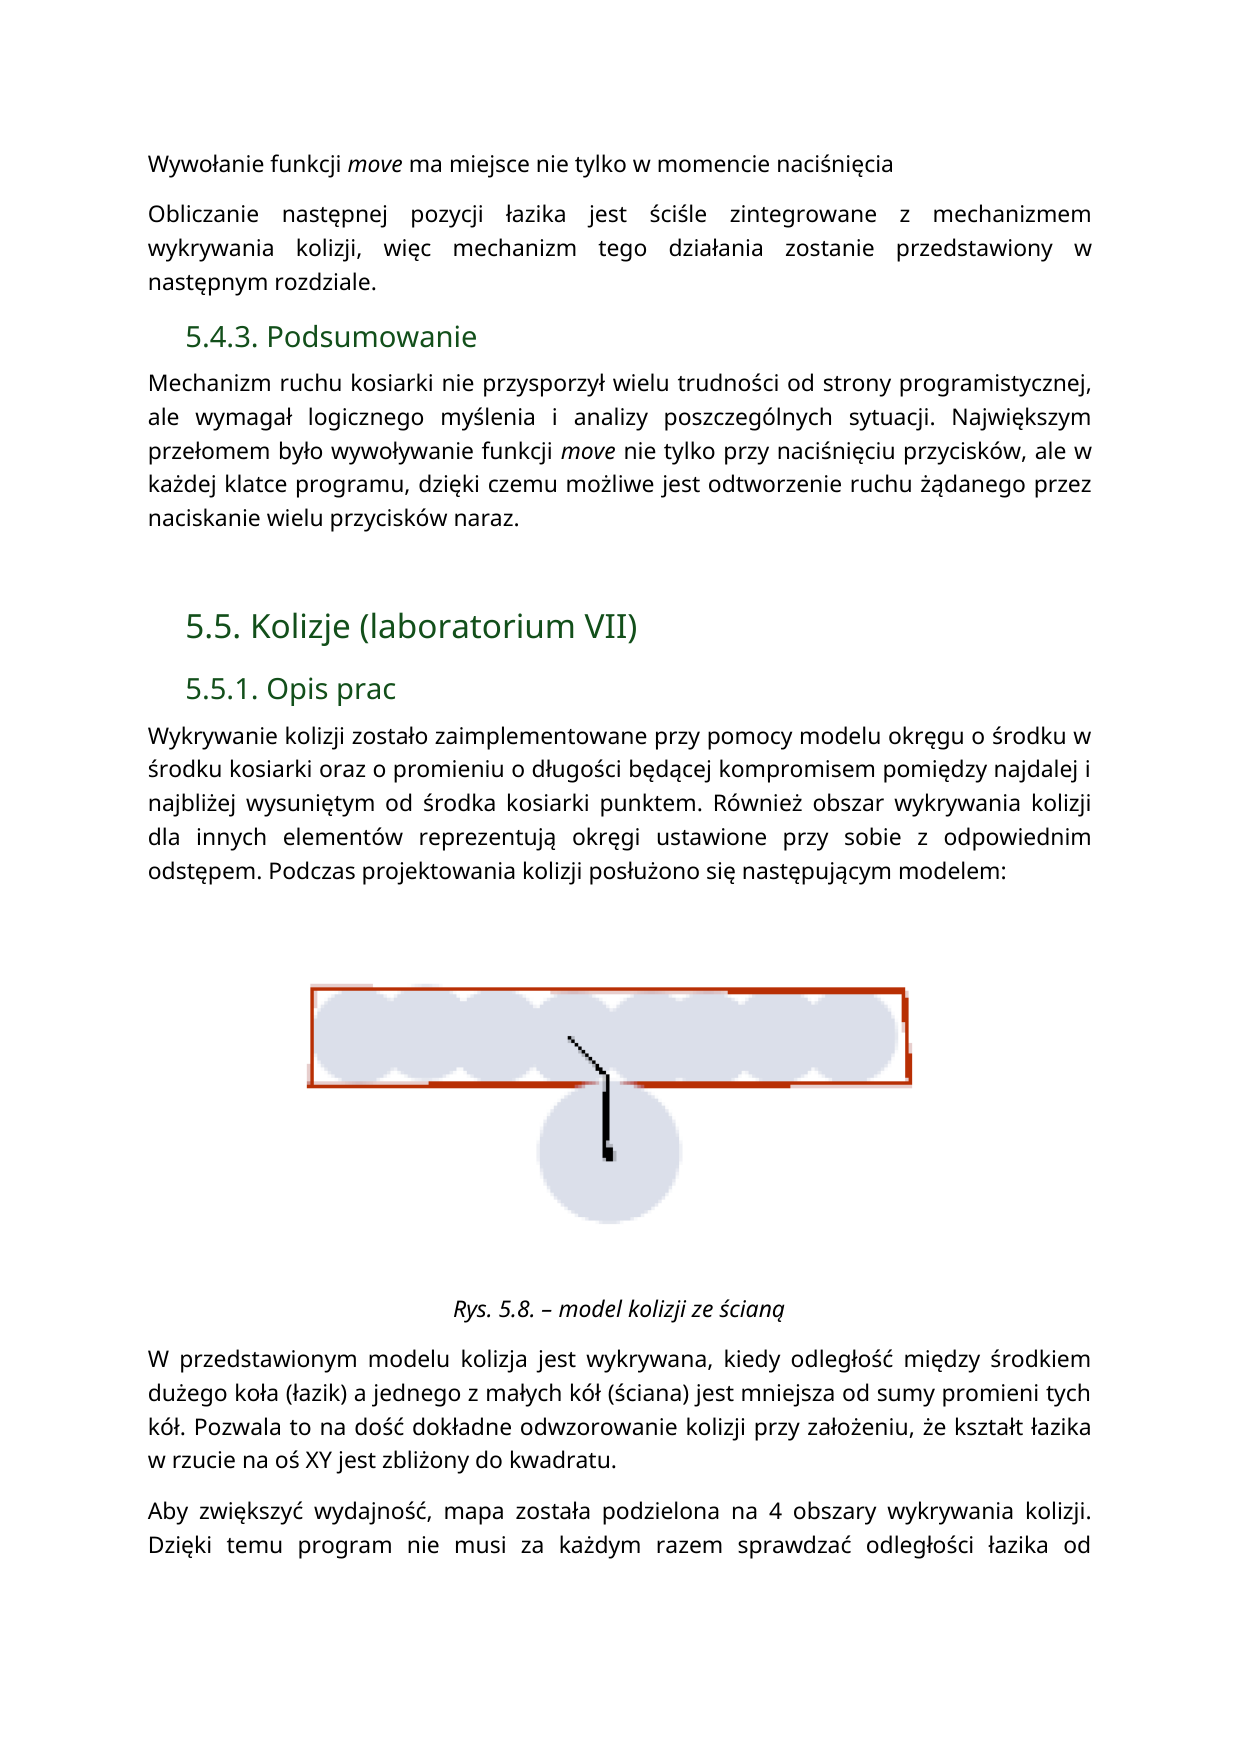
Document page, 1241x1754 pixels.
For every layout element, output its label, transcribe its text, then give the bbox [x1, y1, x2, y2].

text W przedstawionym modelu kolizja jest wykrywana, kiedy odległość między środkiem dużego koła (łazik) a jednego z małych kół (ściana) jest mniejsza od sumy promieni tych kół. Pozwala to na dość dokładne odwzorowanie kolizji przy założeniu, że kształt łazika w rzucie na oś XY jest zbliżony do kwadratu. [148, 1343, 1093, 1476]
text Obliczanie następnej pozycji łazika jest ściśle zintegrowane z mechanizmem wykrywania kolizji, więc mechanizm tego działania zostanie przedstawiony w następnym rozdziale. [148, 198, 1093, 297]
text Mechanizm ruchu kosiarki nie przysporzył wielu trudności od strony programistycznej, ale wymagał logicznego myślenia i analizy poszczególnych sytuacji. Największym przełomem było wywoływanie funkcji move nie tylko przy naciśnięciu przycisków, ale w każdej klatce programu, dzięki czemu możliwe jest odtworzenie ruchu żądanego przez naciskanie wielu przycisków naraz. [148, 367, 1093, 533]
picture [220, 905, 1020, 1274]
text Wywołanie funkcji move ma miejsce nie tylko w momencie naciśnięcia [148, 148, 1093, 179]
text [148, 1495, 1093, 1560]
subtitle Kolizje (laboratorium VII) [185, 603, 1093, 648]
text Rys. 5.8. – model kolizji ze ścianą [148, 1293, 1093, 1324]
subtitle Podsumowanie [185, 316, 1093, 356]
subtitle Opis prac [185, 668, 1093, 708]
text Wykrywanie kolizji zostało zaimplementowane przy pomocy modelu okręgu o środku w środku kosiarki oraz o promieniu o długości będącej kompromisem pomiędzy najdalej i najbliżej wysuniętym od środka kosiarki punktem. Również obszar wykrywania kolizji dla innych elementów reprezentują okręgi ustawione przy sobie z odpowiednim odstępem. Podczas projektowania kolizji posłużono się następującym modelem: [148, 720, 1093, 886]
